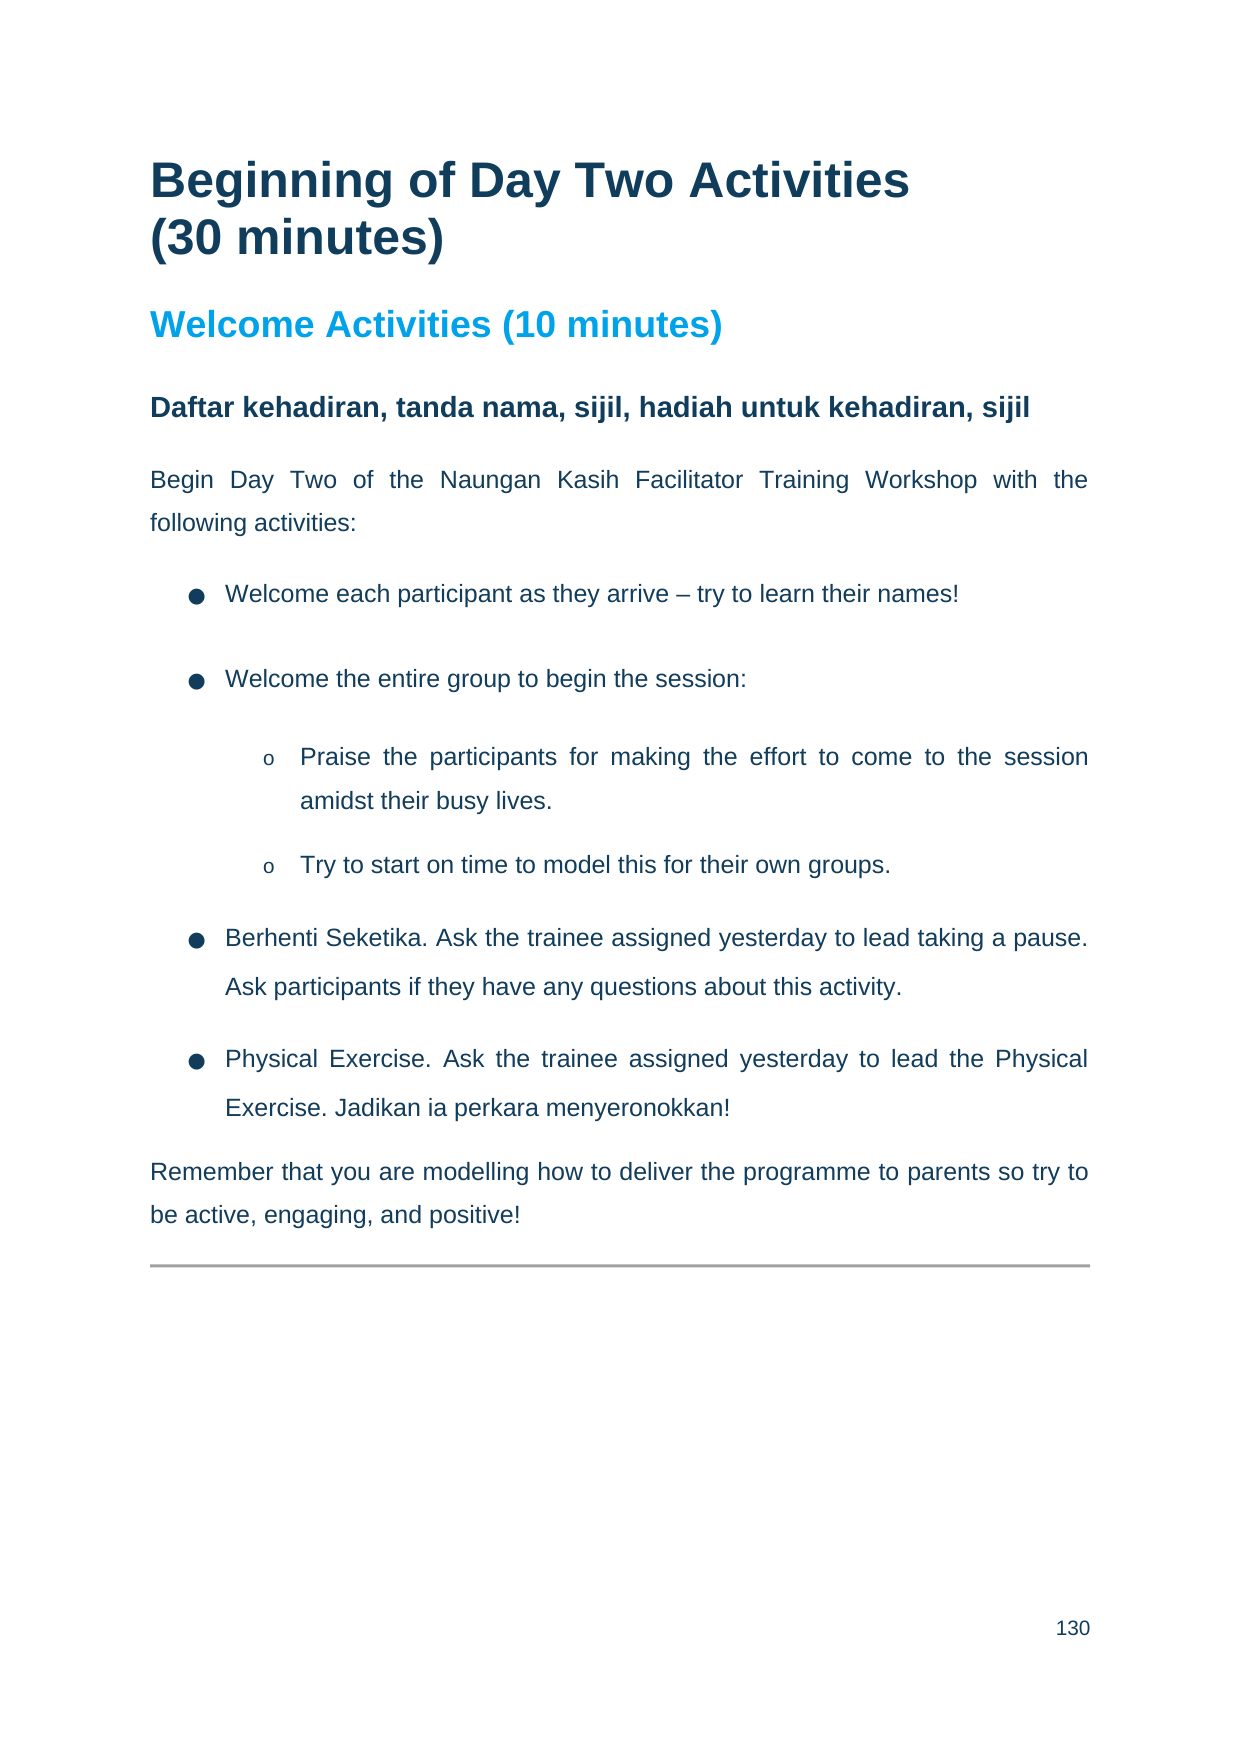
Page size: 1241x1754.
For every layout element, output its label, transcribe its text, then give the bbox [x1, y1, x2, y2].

list Praise the participants for making the effort to come to the session amidst their busy lives. [262, 742, 1090, 814]
text Remember that you are modelling how to deliver the programme to parents so try to be active, engaging, and positive! [150, 1157, 1090, 1229]
list Try to start on time to model this for their own groups. [262, 850, 1090, 879]
list Welcome the entire group to begin the session: [187, 657, 1090, 699]
subtitle Welcome Activities (10 minutes) [150, 302, 1090, 346]
text Begin Day Two of the Naungan Kasih Facilitator Training Workshop with the following activities: [150, 465, 1090, 537]
subtitle Beginning of Day Two Activities (30 minutes) [150, 150, 1090, 265]
list Berhenti Seketika. Ask the trainee assigned yesterday to lead taking a pause. Ask participants if they have any questions about this activity. [187, 915, 1090, 1001]
list Welcome each participant as they arrive – try to learn their names! [187, 572, 1090, 615]
subtitle Daftar kehadiran, tanda nama, sijil, hadiah untuk kehadiran, sijil [150, 389, 1090, 423]
list Physical Exercise. Ask the trainee assigned yesterday to lead the Physical Exercise. Jadikan ia perkara menyeronokkan! [187, 1036, 1090, 1122]
